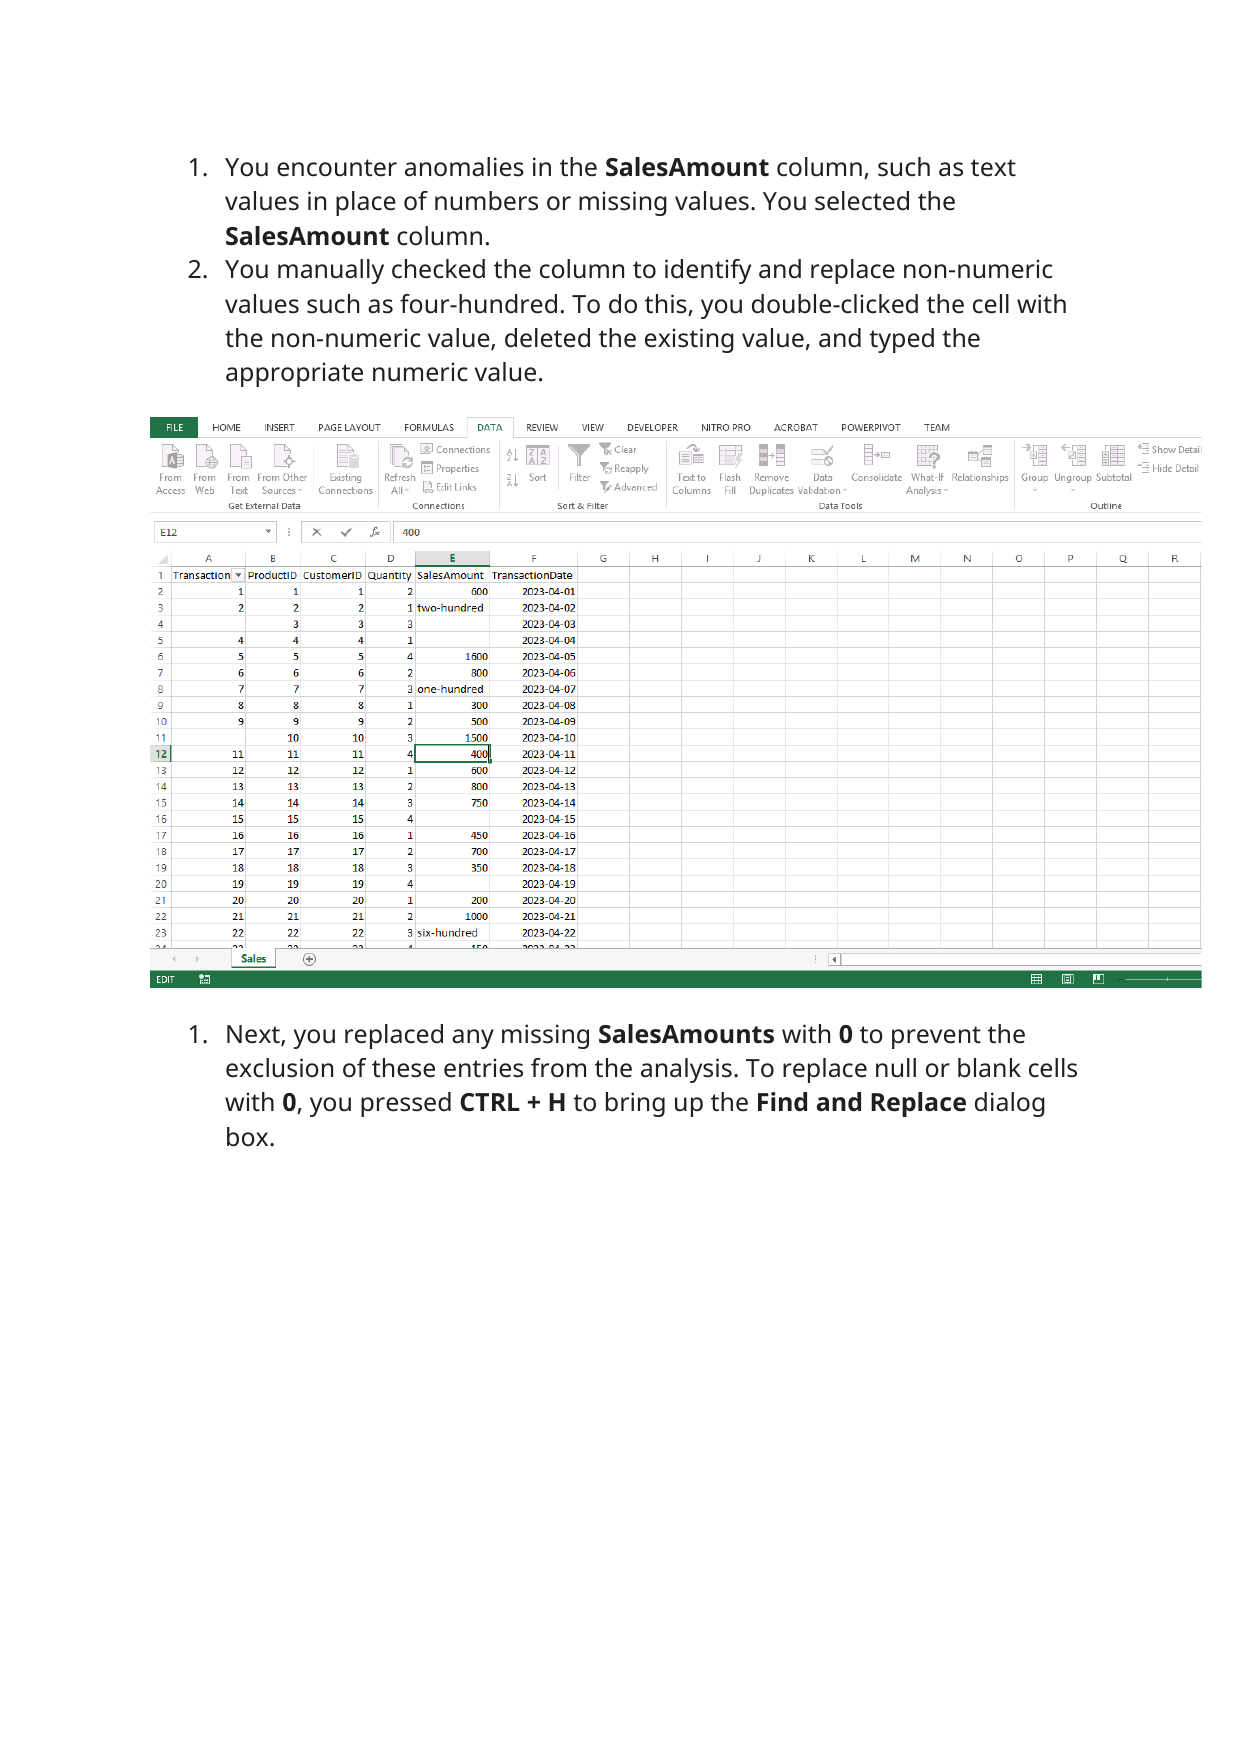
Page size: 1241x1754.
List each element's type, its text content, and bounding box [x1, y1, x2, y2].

list You encounter anomalies in the SalesAmount column, such as text values in place of numbers or missing values. You selected the SalesAmount column. [187, 150, 1090, 252]
picture [150, 417, 1202, 988]
list You manually checked the column to identify and replace non-numeric values such as four-hundred. To do this, you double-clicked the cell with the non-numeric value, deleted the existing value, and typed the appropriate numeric value. [187, 252, 1090, 388]
list Next, you replaced any missing SalesAmounts with 0 to prevent the exclusion of these entries from the analysis. To replace null or blank cells with 0, you pressed CTRL + H to bring up the Find and Replace dialog box. [187, 1017, 1090, 1153]
